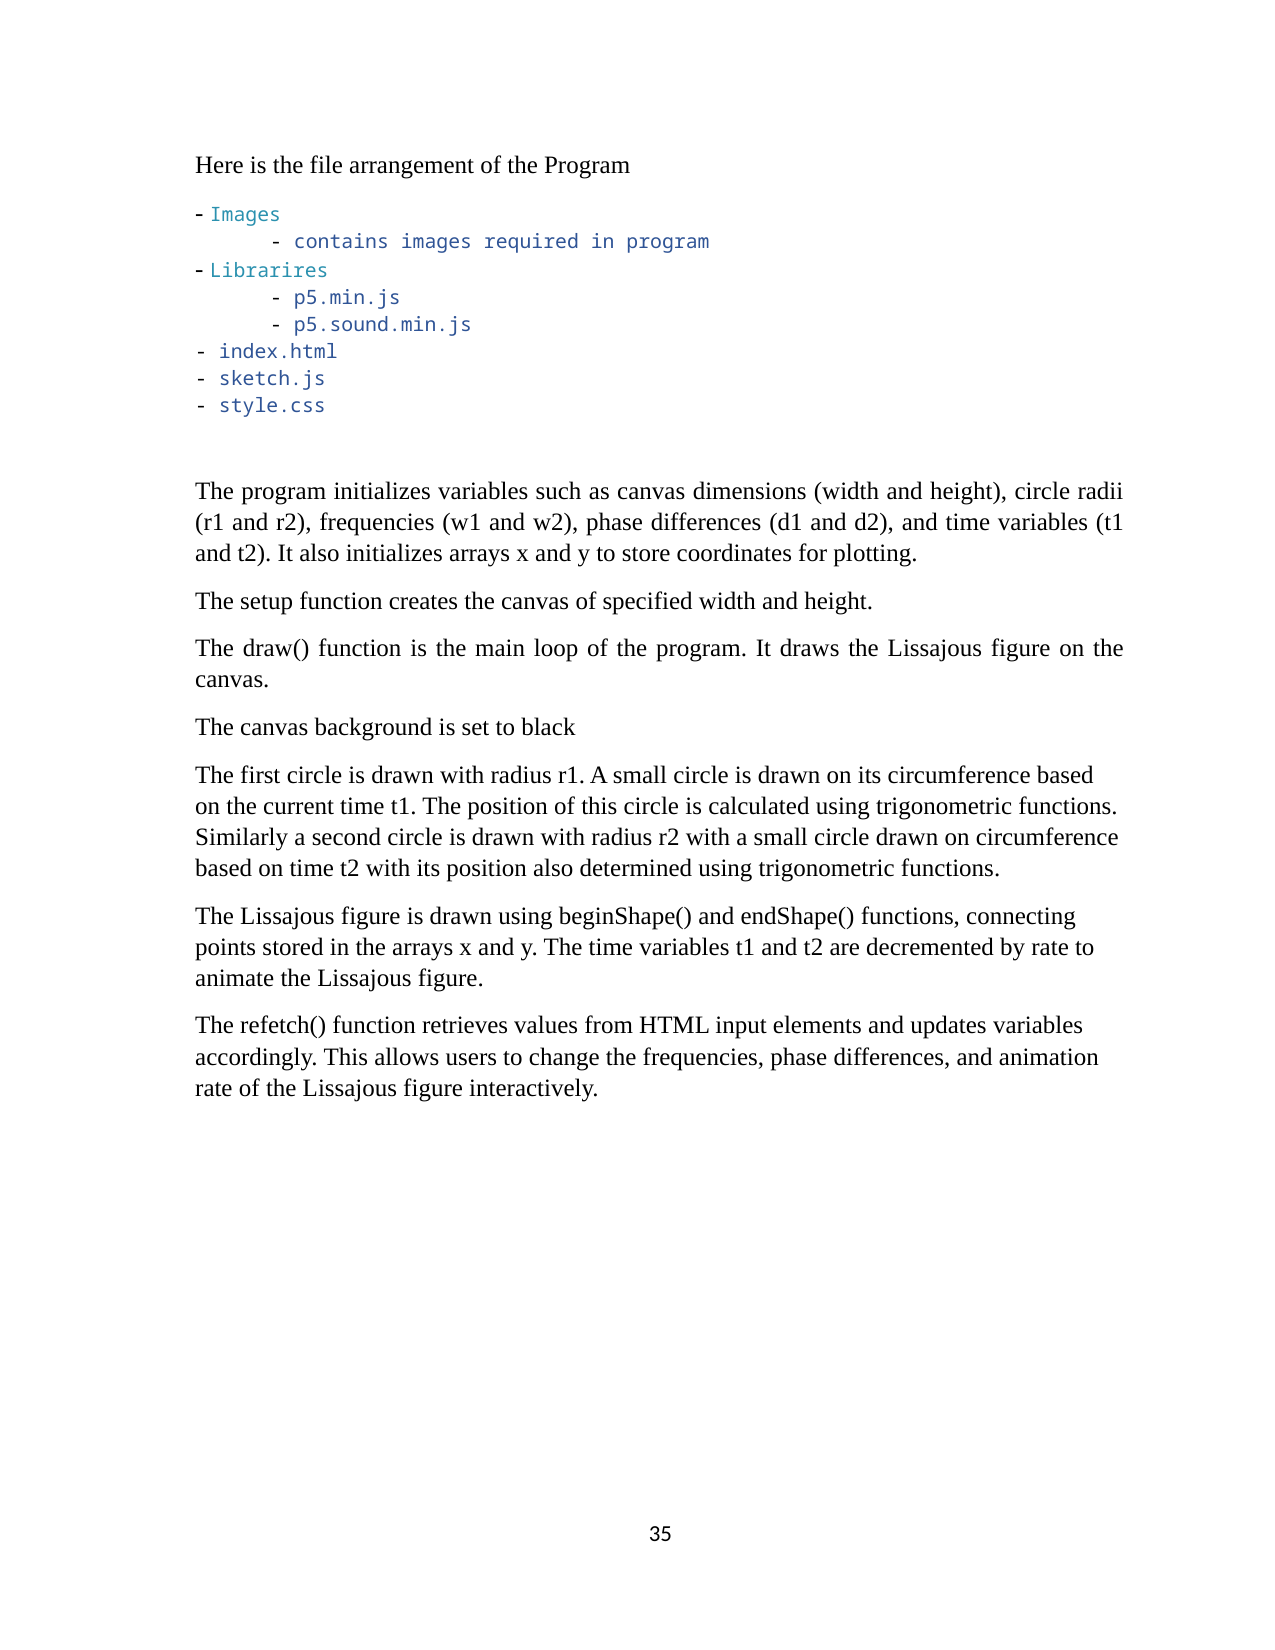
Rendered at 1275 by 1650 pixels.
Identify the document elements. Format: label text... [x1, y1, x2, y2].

text - p5.min.js [195, 283, 1125, 310]
text - index.html [195, 337, 1125, 364]
text - sketch.js [195, 364, 1125, 391]
text The setup function creates the canvas of specified width and height. [195, 586, 1125, 614]
text The program initializes variables such as canvas dimensions (width and height), circle radii (r1 and r2), frequencies (w1 and w2), phase differences (d1 and d2), and time variables (t1 and t2). It also initializes arrays x and y to store coordinates for plotting. [195, 476, 1125, 567]
text The first circle is drawn with radius r1. A small circle is drawn on its circumference based on the current time t1. The position of this circle is calculated using trigonometric functions. Similarly a second circle is drawn with radius r2 with a small circle drawn on circumference based on time t2 with its position also determined using trigonometric functions. [195, 760, 1125, 882]
text The refetch() function retrieves values from HTML input elements and updates variables accordingly. This allows users to change the frequencies, phase differences, and animation rate of the Lissajous figure interactively. [195, 1011, 1125, 1101]
text - Librarires [195, 254, 1125, 283]
text The canvas background is set to black [195, 712, 1125, 741]
text The Lissajous figure is drawn using beginShape() and endShape() functions, connecting points stored in the arrays x and y. The time variables t1 and t2 are decremented by rate to animate the Lissajous figure. [195, 901, 1125, 992]
text - style.css [195, 391, 1125, 418]
text - Images [195, 198, 1125, 227]
text Here is the file arrangement of the Program [195, 150, 1125, 179]
text - contains images required in program [270, 227, 1125, 254]
text - p5.sound.min.js [195, 310, 1125, 337]
text The draw() function is the main loop of the program. It draws the Lissajous figure on the canvas. [195, 633, 1125, 693]
